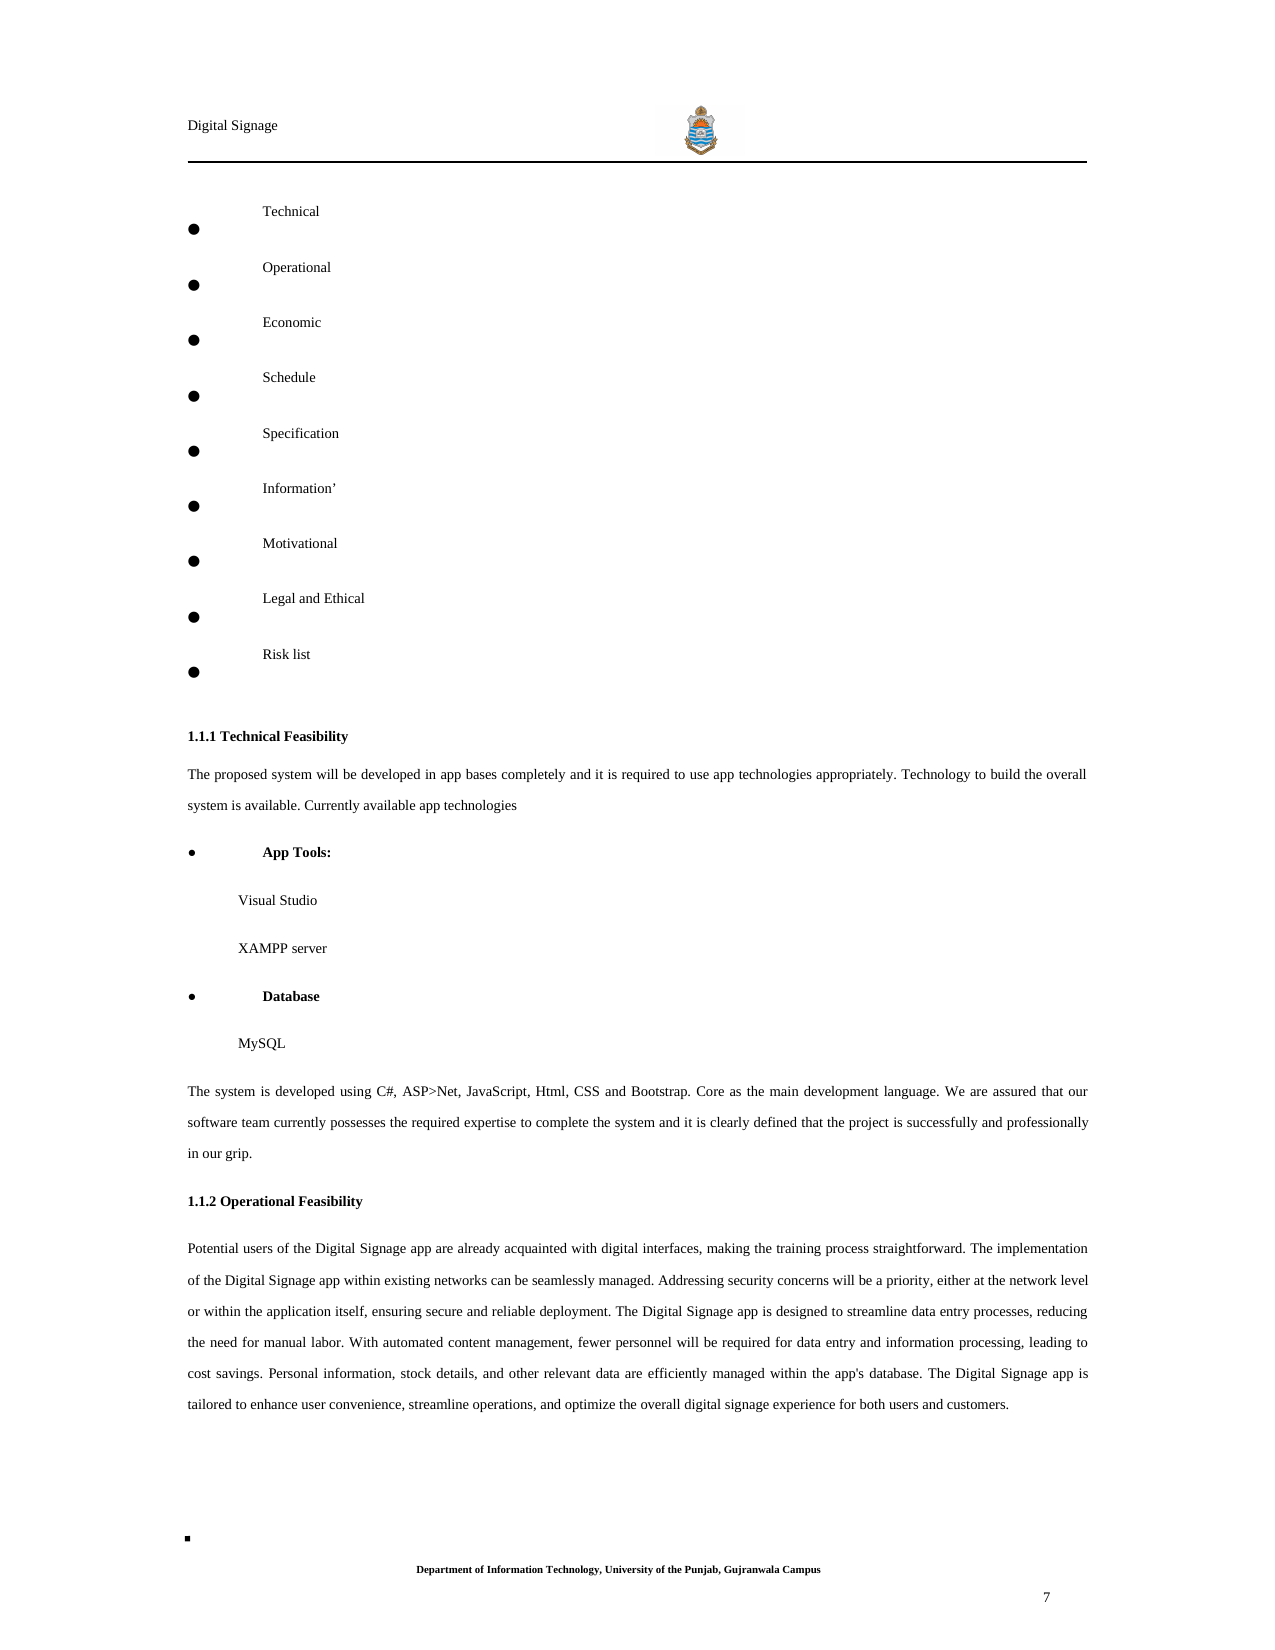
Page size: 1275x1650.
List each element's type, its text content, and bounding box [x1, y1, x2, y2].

list Motivational [187, 523, 1087, 574]
list Technical [187, 191, 1087, 242]
list Information’ [187, 468, 1087, 519]
text The proposed system will be developed in app bases completely and it is required to use app technologies appropriately. Technology to build the overall system is available. Currently available app technologies [187, 753, 1089, 813]
text XAMPP server [187, 928, 1087, 956]
text Potential users of the Digital Signage app are already acquainted with digital interfaces, making the training process straightforward. The implementation of the Digital Signage app within existing networks can be seamlessly managed. Addressing security concerns will be a priority, either at the network level or within the application itself, ensuring secure and reliable deployment. The Digital Signage app is designed to streamline data entry processes, reducing the need for manual labor. With automated content management, fewer personnel will be required for data entry and information processing, leading to cost savings. Personal information, stock details, and other relevant data are efficiently managed within the app's database. The Digital Signage app is tailored to enhance user convenience, streamline operations, and optimize the overall digital signage experience for both users and customers. [187, 1228, 1089, 1412]
text Visual Studio [187, 880, 1089, 909]
subtitle 1.1.1 Technical Feasibility [187, 716, 1087, 745]
text The system is developed using C#, ASP>Net, JavaScript, Html, CSS and Bootstrap. Core as the main development language. We are assured that our software team currently possesses the required expertise to complete the system and it is clearly defined that the project is successfully and professionally in our grip. [187, 1071, 1089, 1162]
list Specification [187, 412, 1087, 464]
list App Tools: [187, 832, 1089, 861]
text 1.1.2 Operational Feasibility [187, 1181, 1089, 1209]
text MySQL [187, 1023, 1087, 1052]
list Risk list [187, 634, 1087, 685]
list Legal and Ethical [187, 578, 1087, 629]
list Schedule [187, 357, 1087, 408]
picture [655, 105, 746, 156]
list Economic [187, 302, 1087, 353]
list Operational [187, 246, 1087, 298]
list Database [187, 975, 1087, 1004]
